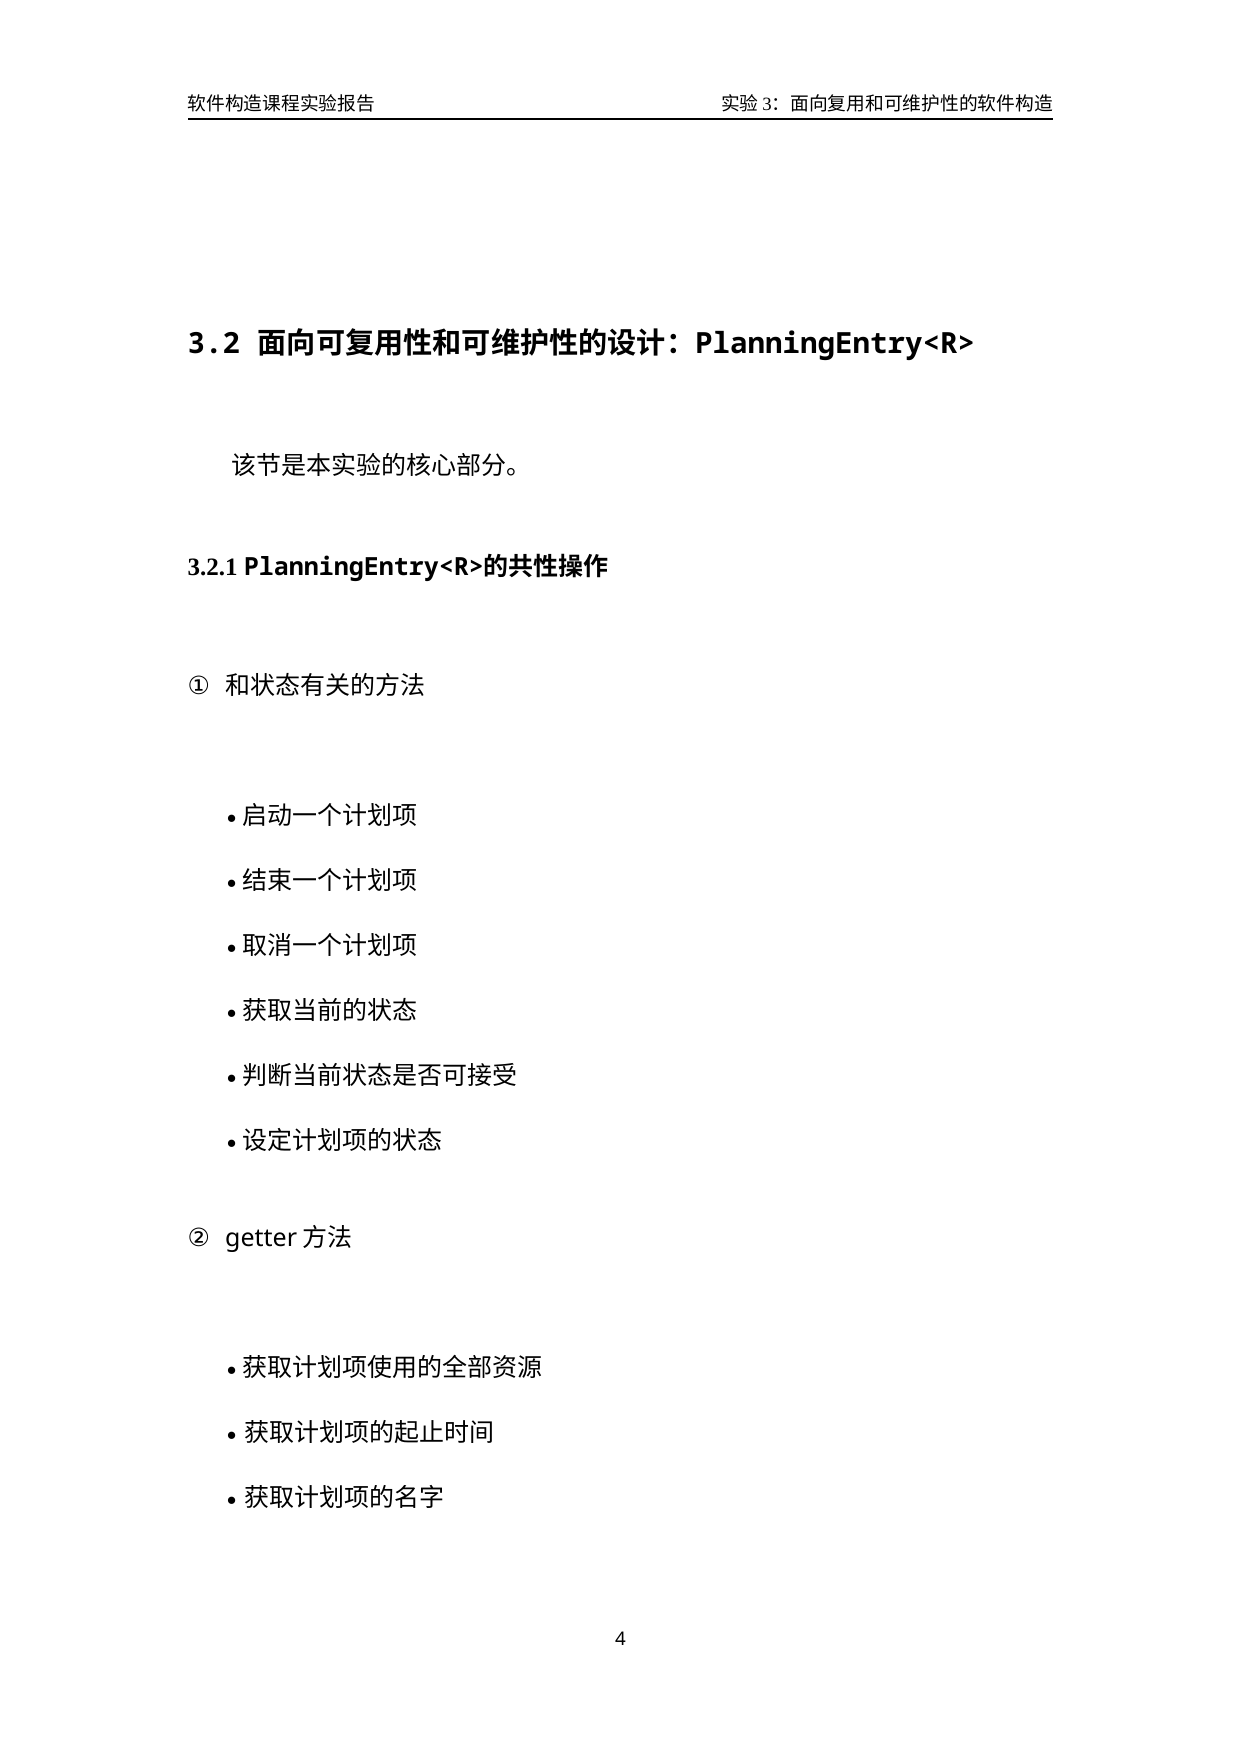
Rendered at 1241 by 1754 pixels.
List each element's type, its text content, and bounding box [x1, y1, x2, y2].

text ⚫ 获取计划项的起止时间 [225, 1398, 1053, 1463]
text ⚫ 启动一个计划项 [225, 781, 1053, 846]
text 该节是本实验的核心部分。 [187, 431, 1053, 496]
text ⚫ 取消一个计划项 [225, 911, 1053, 976]
text ⚫ 获取计划项使用的全部资源 [225, 1333, 1053, 1398]
subtitle 面向可复用性和可维护性的设计：PlanningEntry<R> [187, 308, 1053, 373]
text ⚫ 设定计划项的状态 [225, 1106, 1053, 1171]
text ⚫ 获取计划项的名字 [225, 1463, 1053, 1528]
text ⚫ 结束一个计划项 [225, 846, 1053, 911]
subtitle PlanningEntry<R>的共性操作 [187, 532, 1053, 597]
text ⚫ 获取当前的状态 [225, 976, 1053, 1041]
text ⚫ 判断当前状态是否可接受 [225, 1041, 1053, 1106]
list 和状态有关的方法 [187, 651, 1053, 716]
list getter方法 [187, 1203, 1053, 1268]
